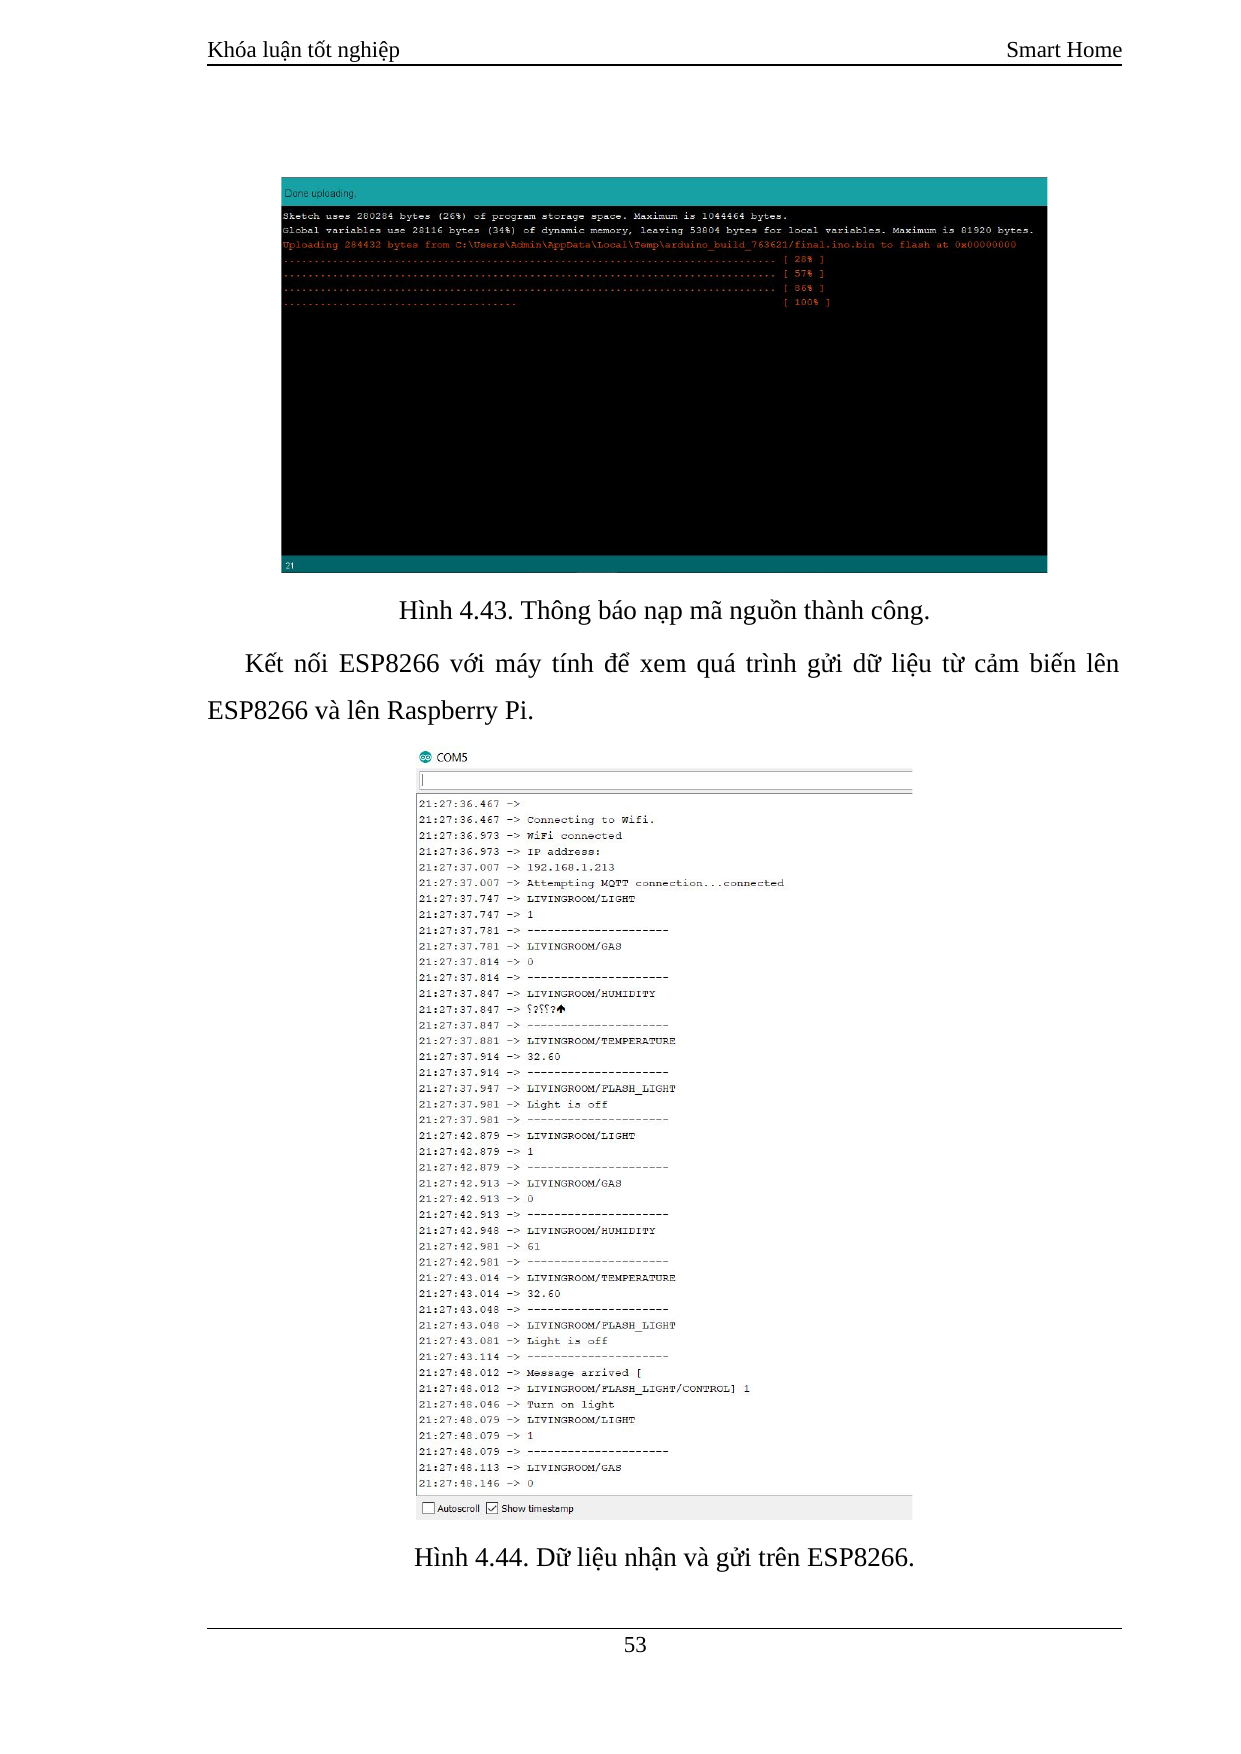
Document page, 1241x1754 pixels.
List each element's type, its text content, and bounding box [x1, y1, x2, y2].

picture [281, 177, 1048, 573]
picture [416, 746, 913, 1520]
text Kết nối ESP8266 với máy tính để xem quá trình gửi dữ liệu từ cảm biến lên ESP8266 và lên Raspberry Pi. [207, 647, 1122, 725]
